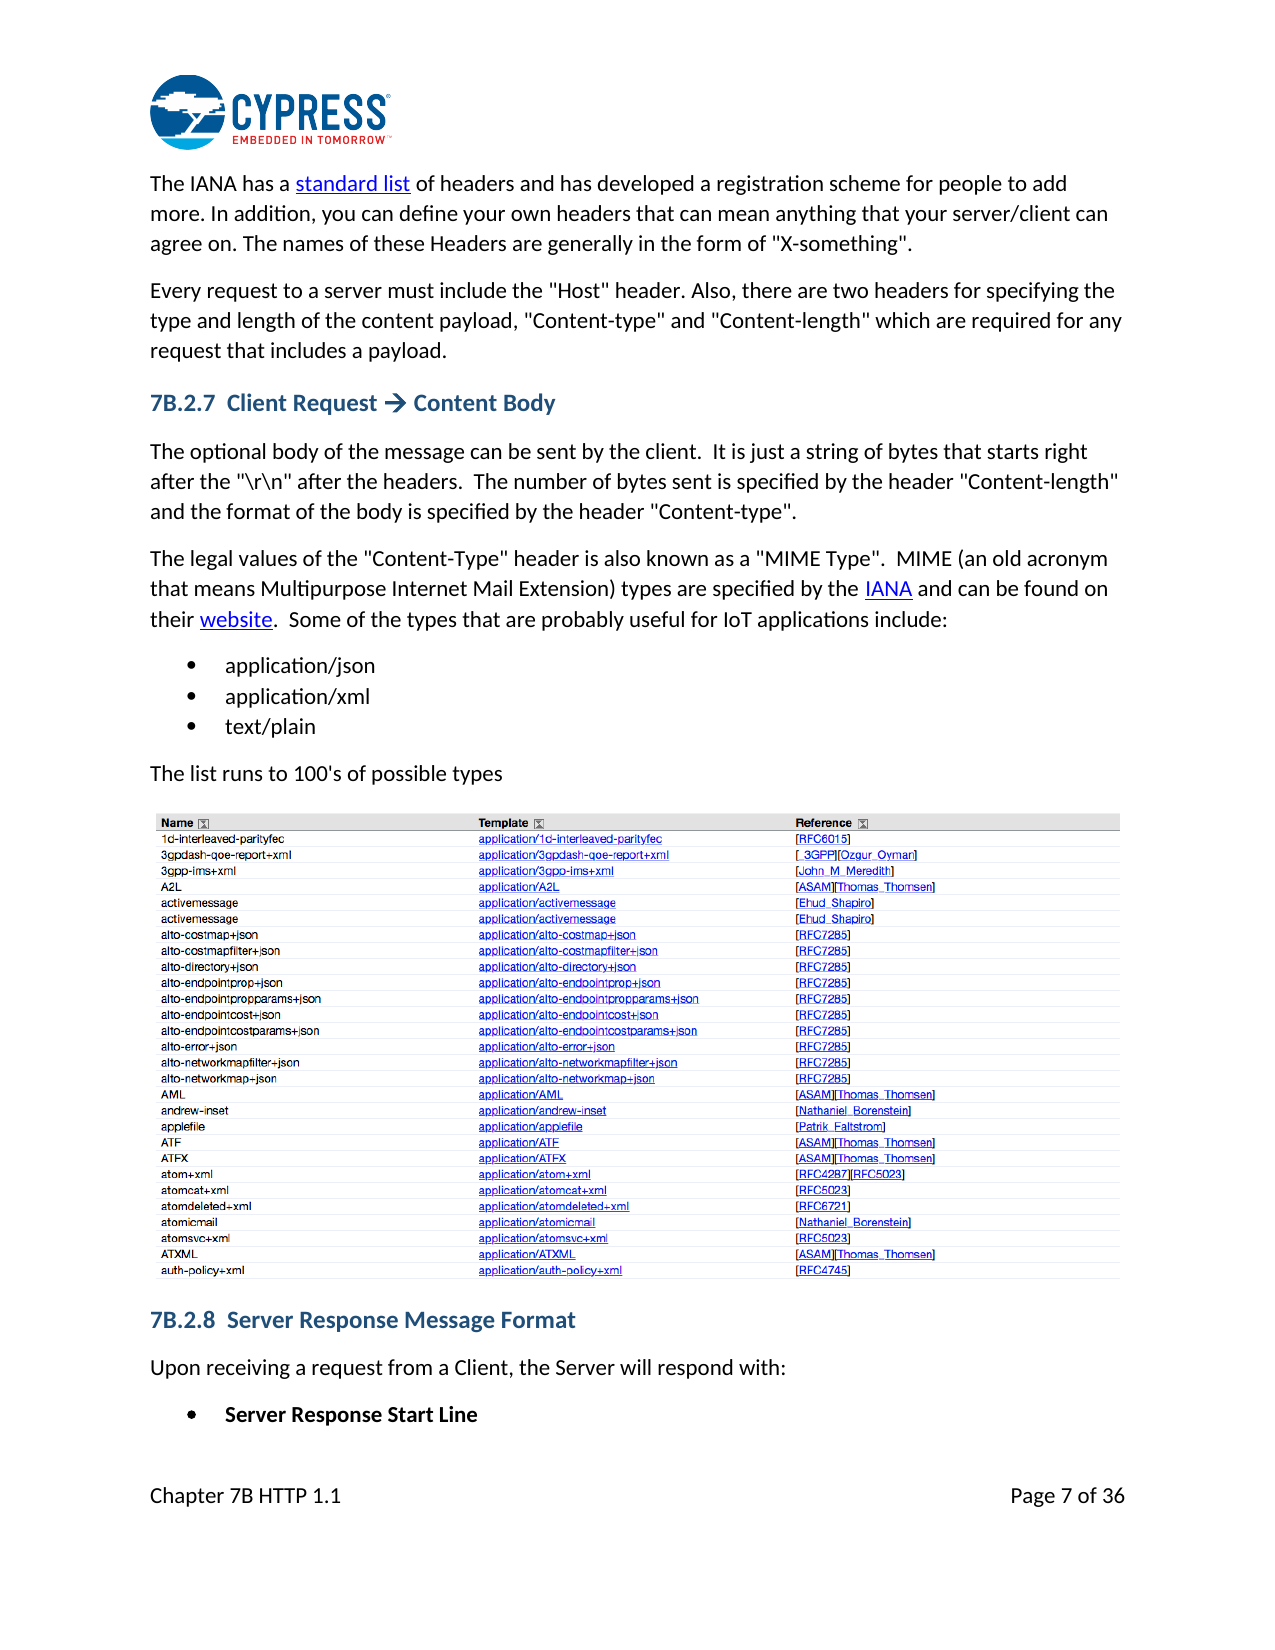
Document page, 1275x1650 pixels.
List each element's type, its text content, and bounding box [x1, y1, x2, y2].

text The IANA has a standard list of headers and has developed a registration scheme for people to add more. In addition, you can define your own headers that can mean anything that your server/client can agree on. The names of these Headers are generally in the form of "X-something". [150, 169, 1125, 257]
list Server Response Start Line [187, 1400, 1125, 1428]
text Every request to a server must include the "Host" header. Also, there are two headers for specifying the type and length of the content payload, "Content-type" and "Content-length" which are required for any request that includes a payload. [150, 276, 1125, 364]
list text/plain [187, 712, 1125, 740]
text The list runs to 100's of possible types [150, 759, 1125, 787]
text Upon receiving a request from a Client, the Server will respond with: [150, 1353, 1125, 1382]
text The legal values of the "Content-Type" header is also known as a "MIME Type". MIME (an old acronym that means Multipurpose Internet Mail Extension) types are specified by the IANA and can be found on their website. Some of the types that are probably useful for IoT applications include: [150, 544, 1125, 633]
picture [150, 805, 1125, 1281]
list application/json [187, 652, 1125, 680]
picture [150, 75, 392, 150]
list application/xml [187, 682, 1125, 710]
subtitle Server Response Message Format [150, 1304, 1125, 1334]
text The optional body of the message can be sent by the client. It is just a string of bytes that starts right after the "\r\n" after the headers. The number of bytes sent is specified by the header "Content-length" and the format of the body is specified by the header "Content-type". [150, 437, 1125, 526]
subtitle Client Request Content Body [150, 387, 1125, 418]
